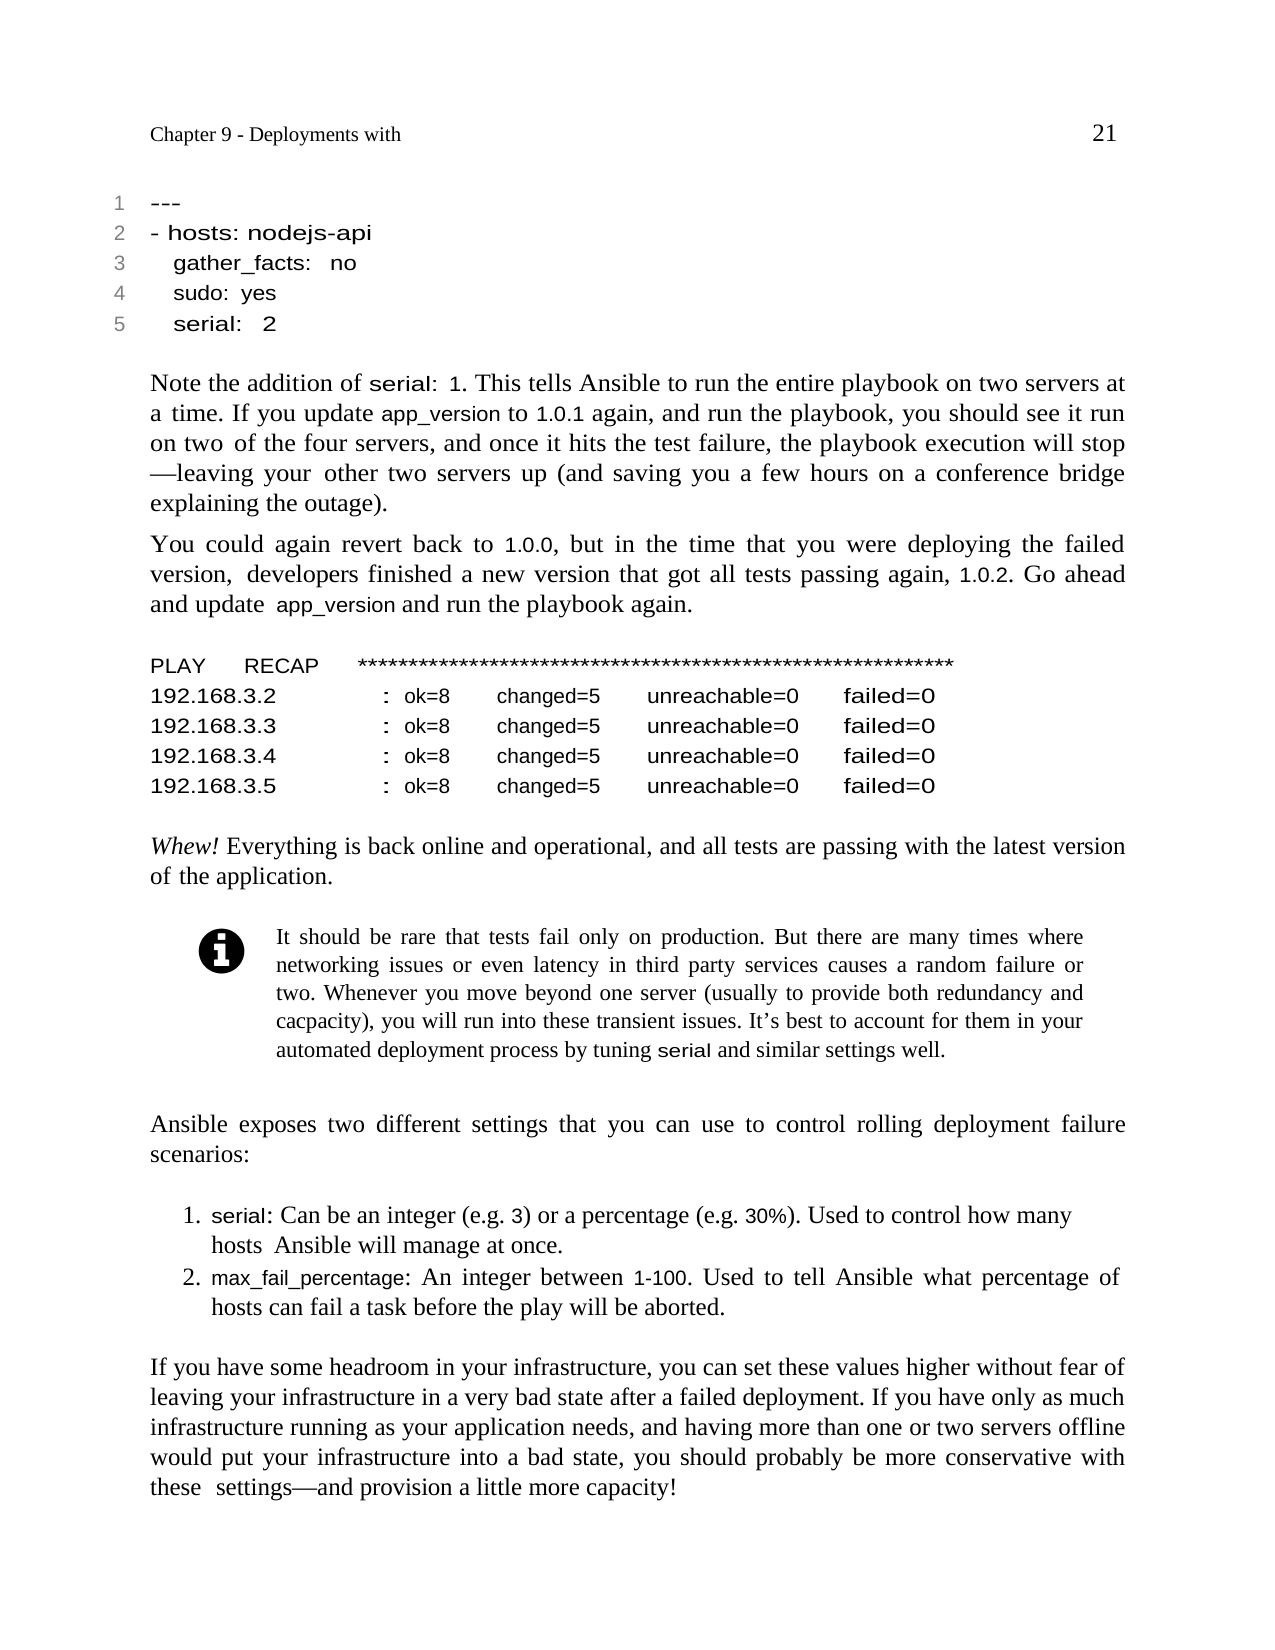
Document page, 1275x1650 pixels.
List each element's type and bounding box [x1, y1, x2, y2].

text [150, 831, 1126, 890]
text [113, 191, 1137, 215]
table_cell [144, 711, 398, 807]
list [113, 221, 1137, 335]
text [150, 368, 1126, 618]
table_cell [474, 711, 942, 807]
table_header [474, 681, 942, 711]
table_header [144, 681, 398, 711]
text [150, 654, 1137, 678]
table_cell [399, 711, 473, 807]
picture [191, 921, 252, 981]
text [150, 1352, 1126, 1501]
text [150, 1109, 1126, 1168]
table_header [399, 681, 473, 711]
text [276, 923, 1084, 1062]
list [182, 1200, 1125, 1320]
